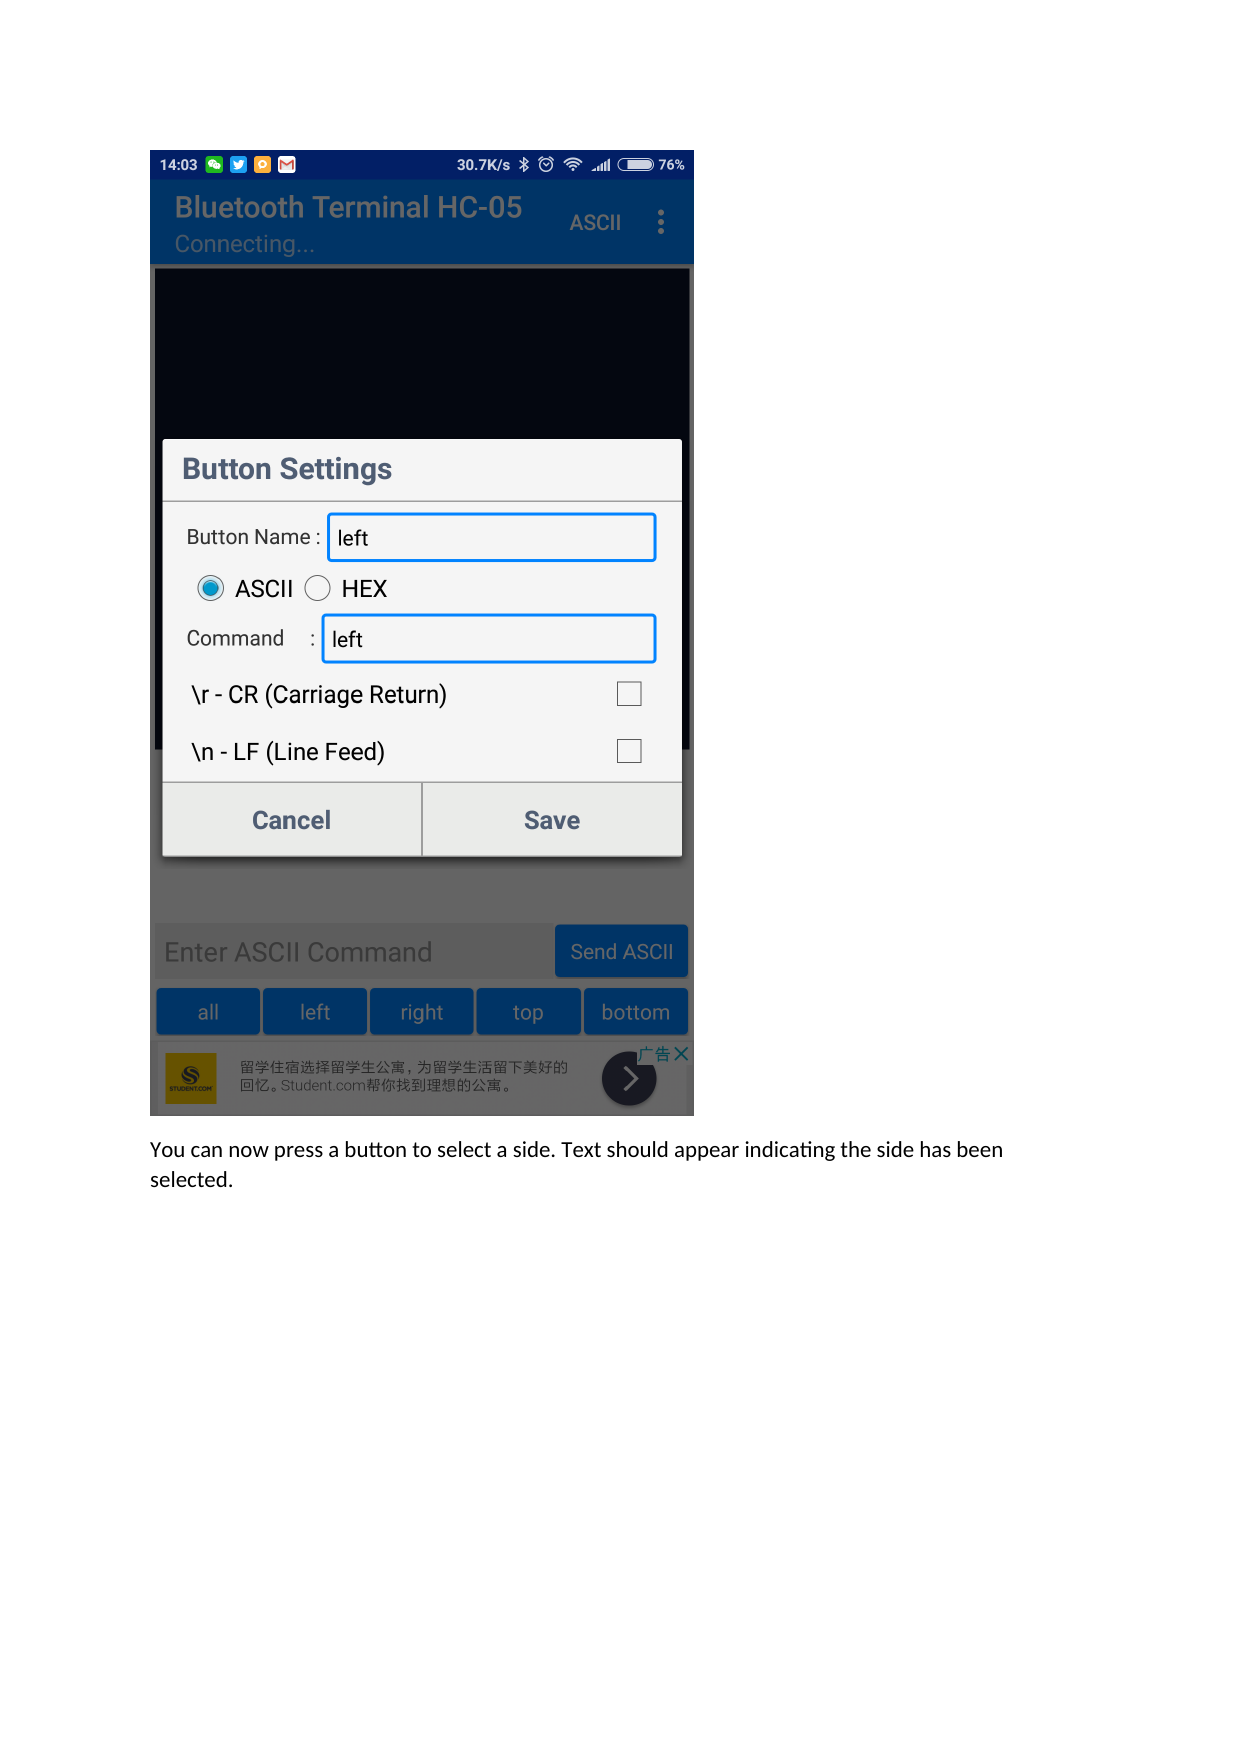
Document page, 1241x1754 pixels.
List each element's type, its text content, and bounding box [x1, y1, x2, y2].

text You can now press a button to select a side. Text should appear indicating the side has been selected. [150, 1135, 1090, 1193]
picture [150, 150, 694, 1116]
